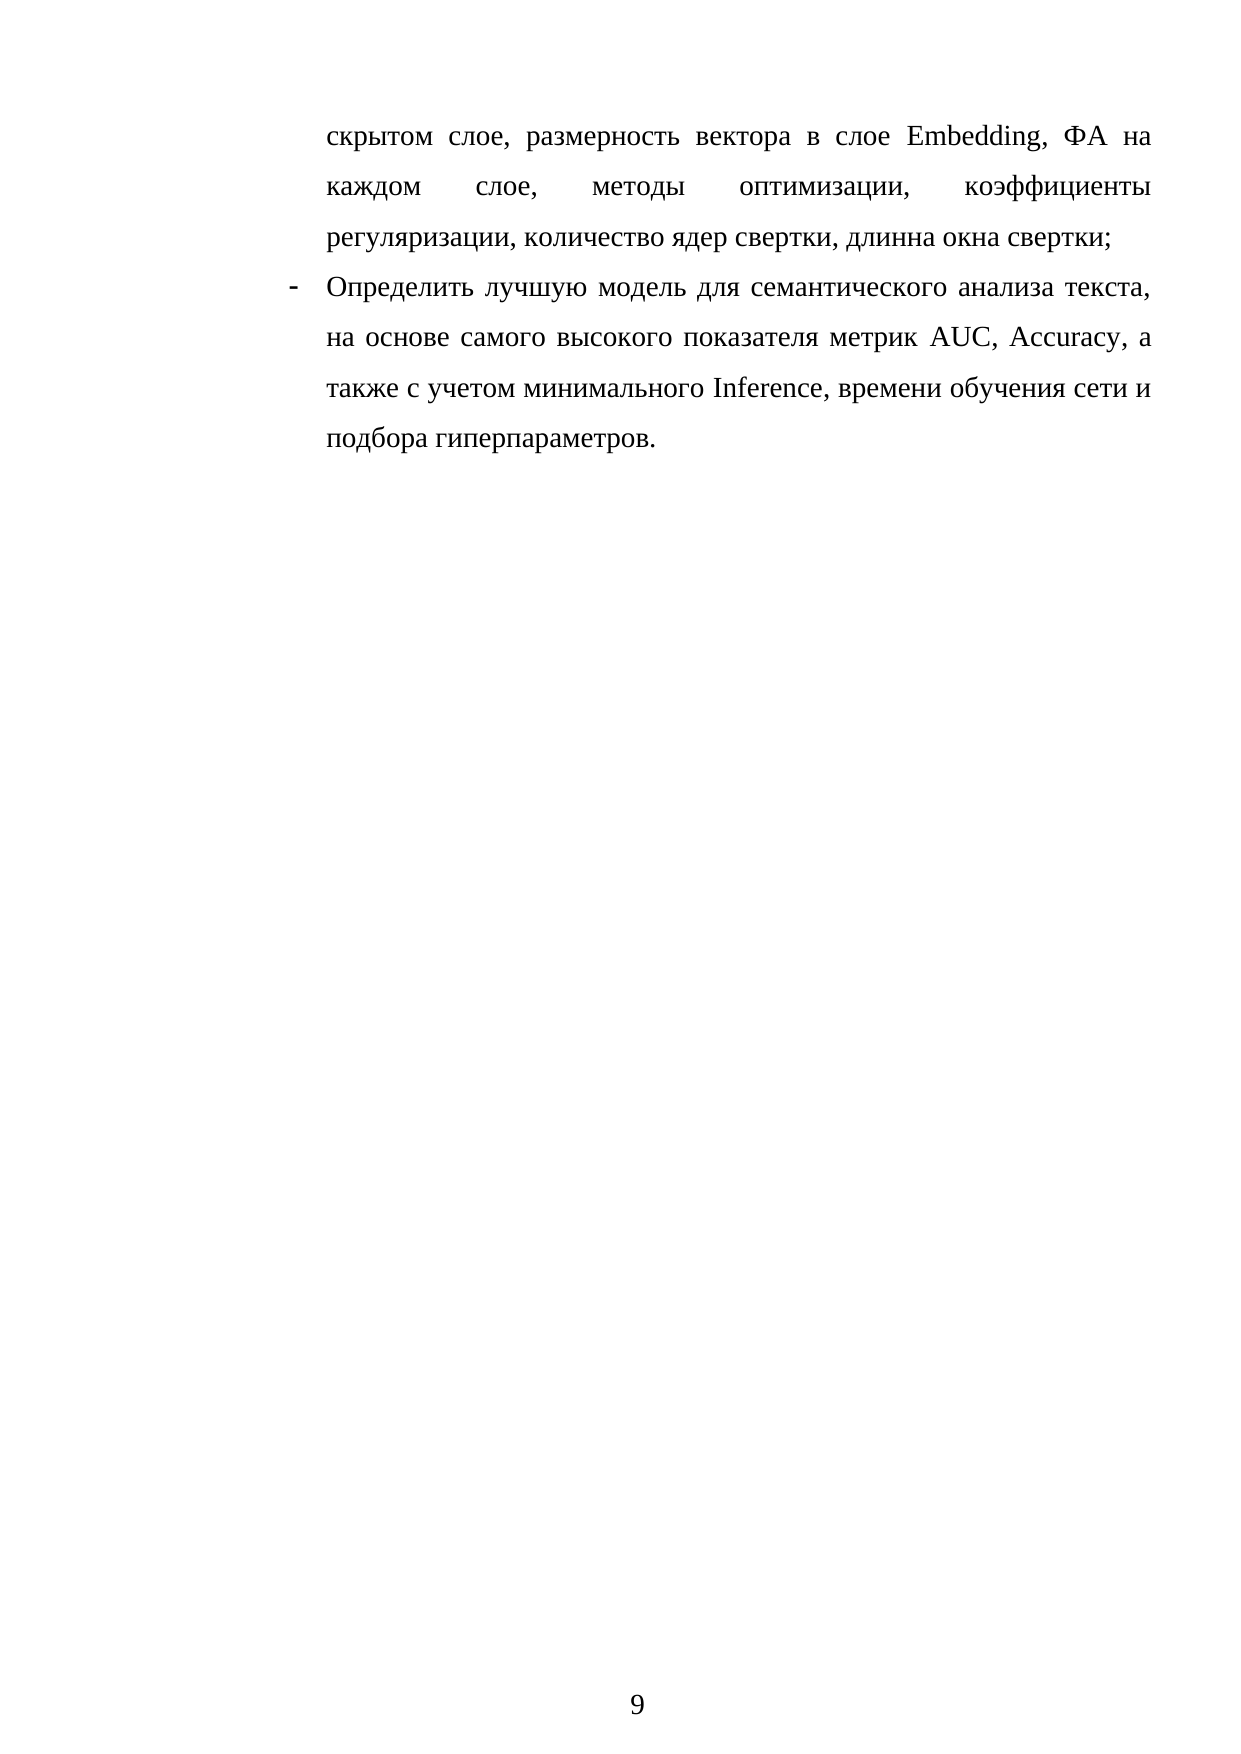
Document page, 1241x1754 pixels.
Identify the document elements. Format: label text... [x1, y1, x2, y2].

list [288, 118, 1152, 252]
list Определить лучшую модель для семантического анализа текста, на основе самого высокого показателя метрик AUC, Accuracy, а также с учетом минимального Inference, времени обучения сети и подбора гиперпараметров. [288, 269, 1152, 454]
